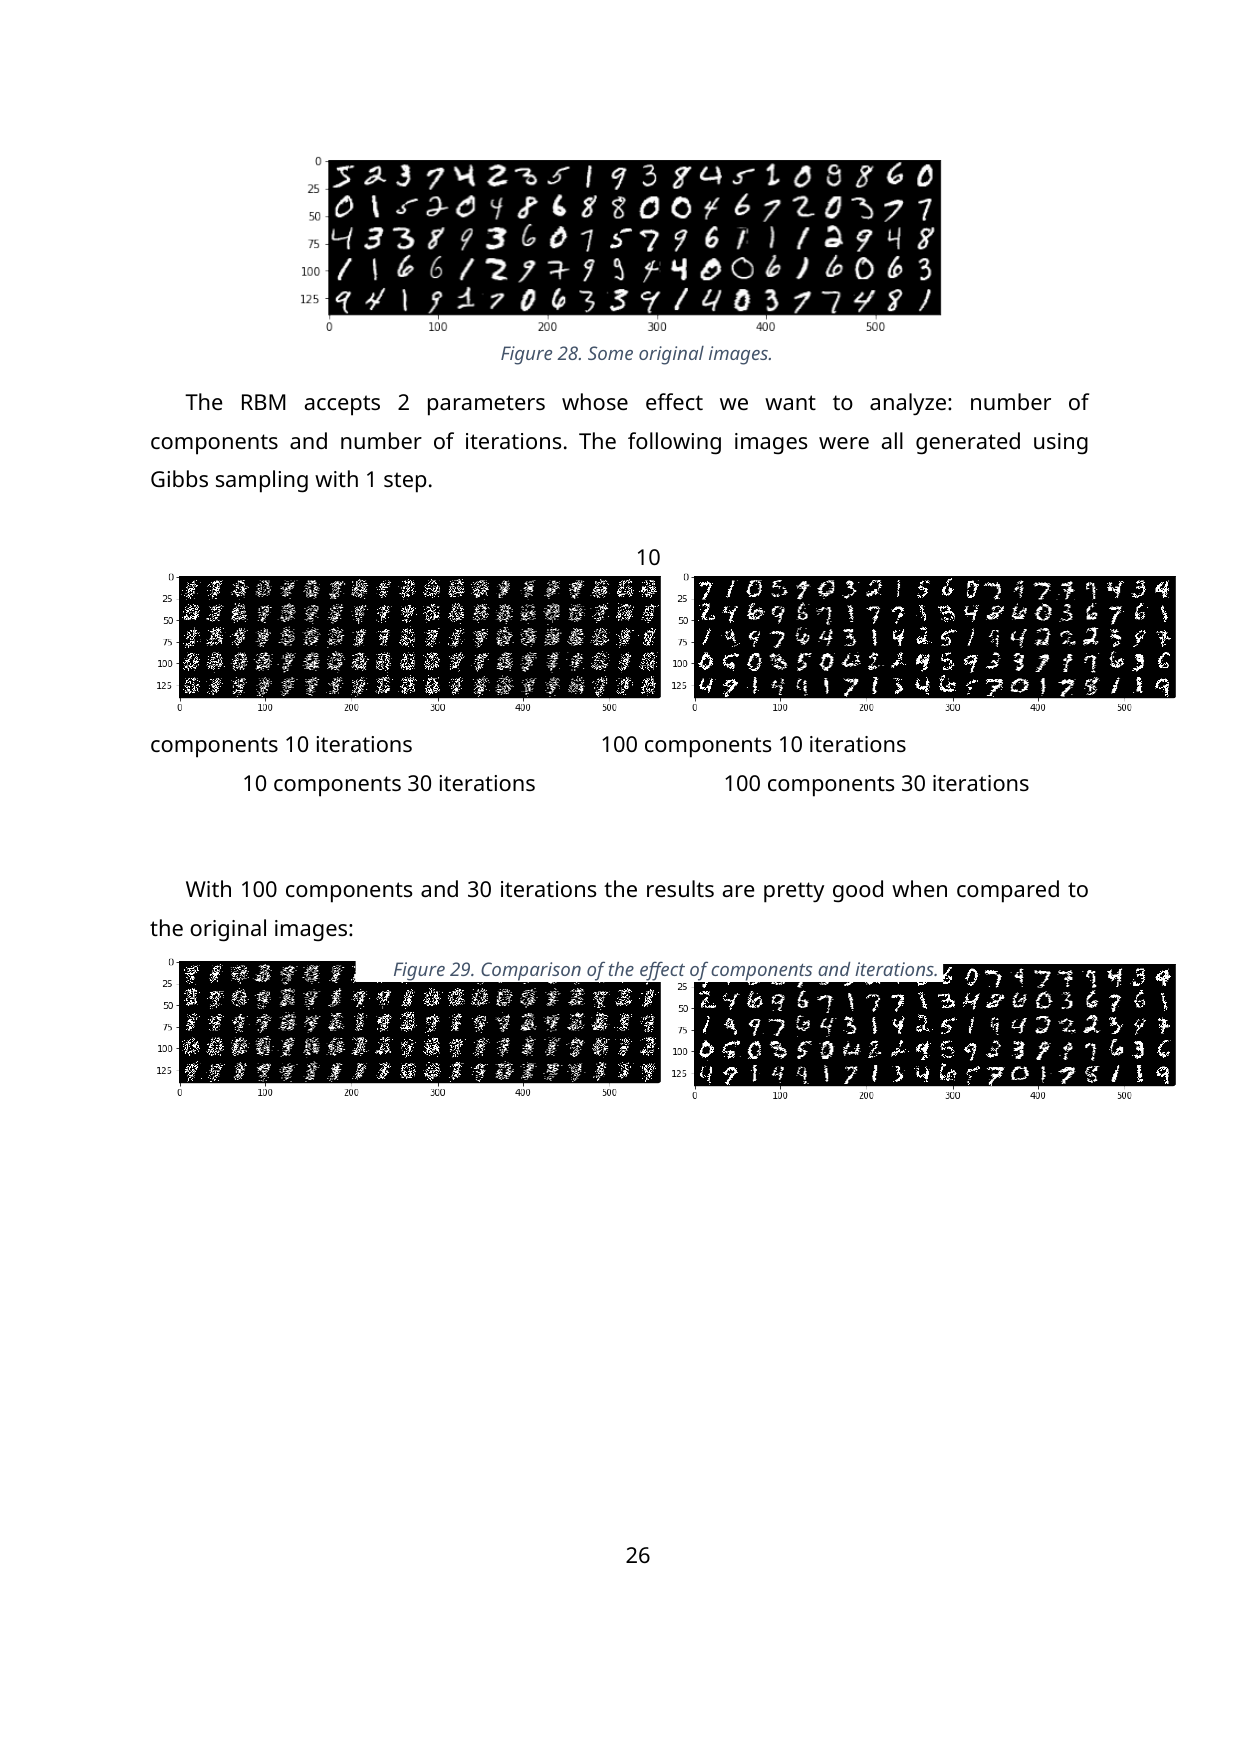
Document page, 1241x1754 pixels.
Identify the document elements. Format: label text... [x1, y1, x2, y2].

text Figure 28. Some original images. [150, 341, 1090, 366]
text The RBM accepts 2 parameters whose effect we want to analyze: number of components and number of iterations. The following images were all generated using Gibbs sampling with 1 step. [150, 387, 1090, 494]
picture [292, 150, 948, 341]
picture [669, 958, 1177, 1102]
picture [154, 952, 662, 1099]
picture [154, 568, 662, 714]
picture [669, 568, 1177, 714]
text 10 components 30 iterations 100 components 30 iterations [150, 768, 1090, 798]
text With 100 components and 30 iterations the results are pretty good when compared to the original images: [150, 874, 1090, 942]
